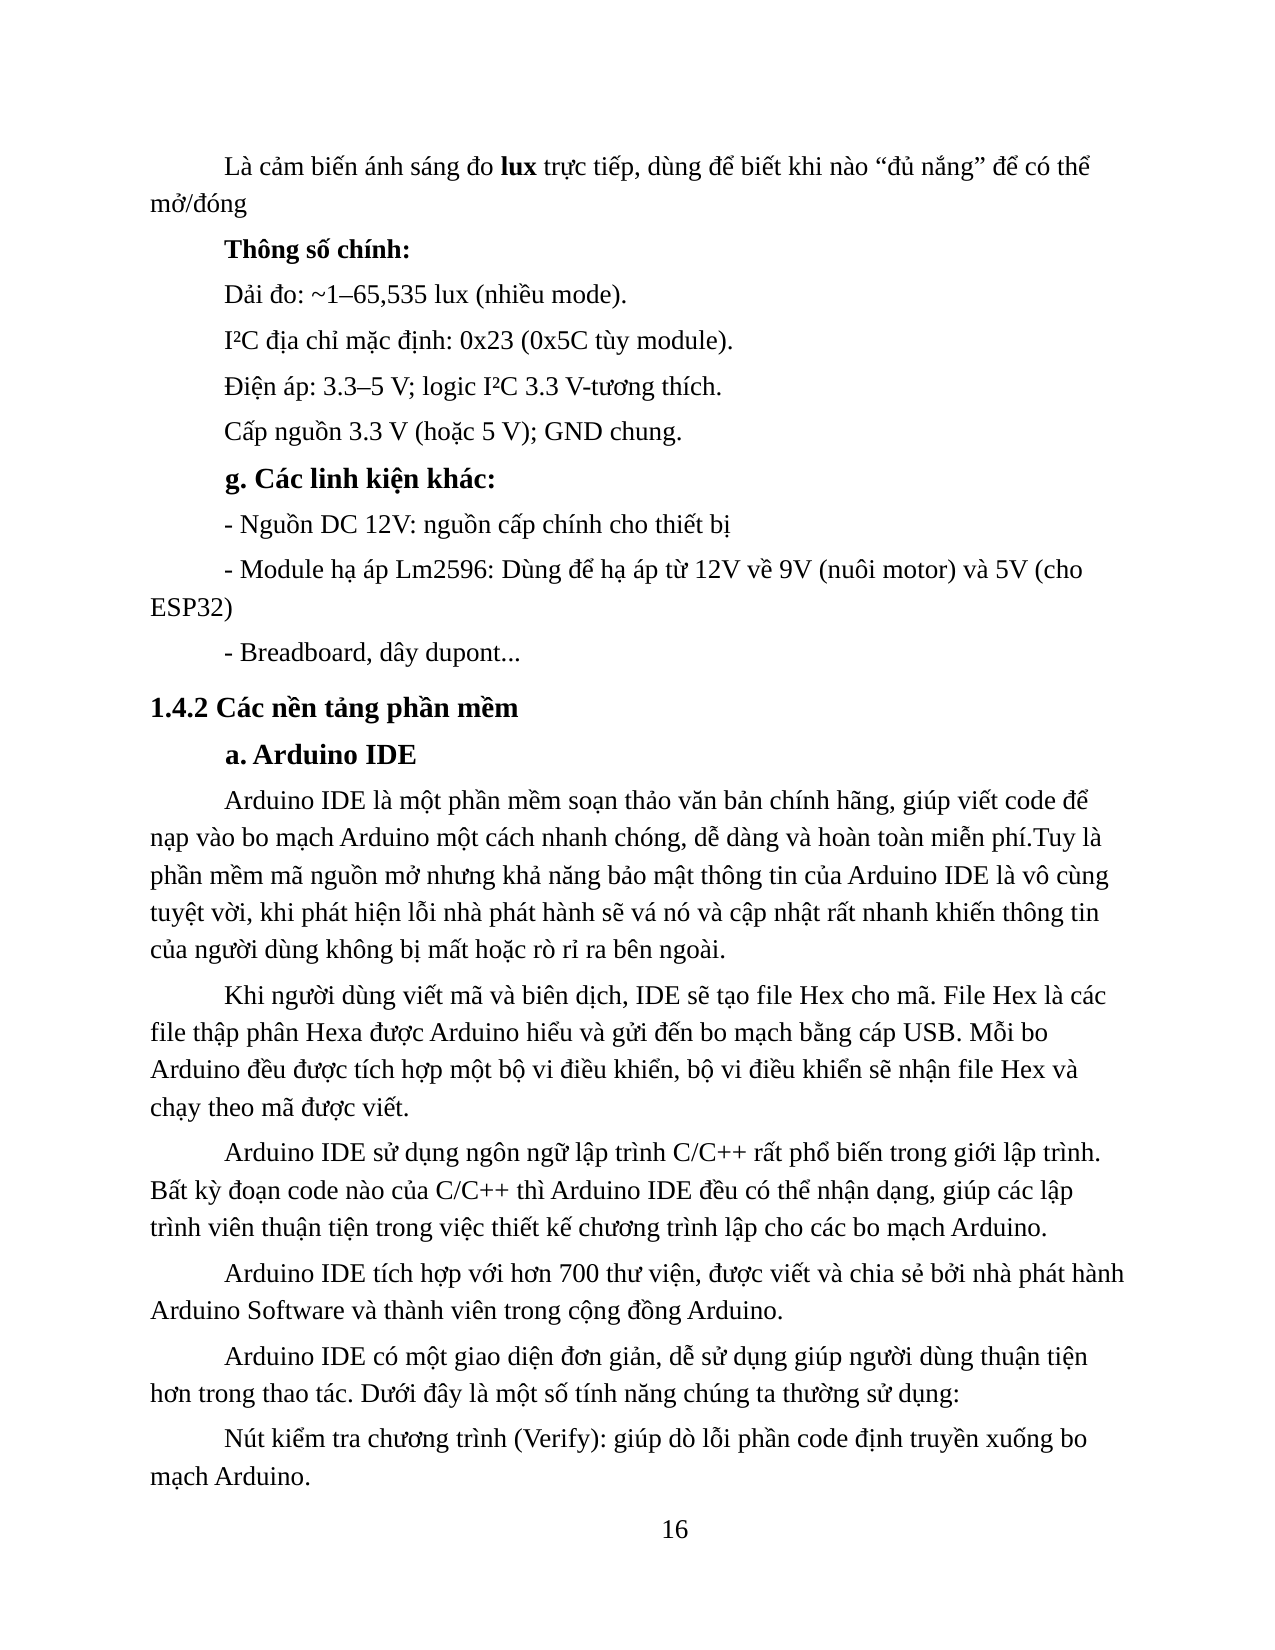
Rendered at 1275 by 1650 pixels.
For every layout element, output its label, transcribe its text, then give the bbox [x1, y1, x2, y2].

text Arduino IDE có một giao diện đơn giản, dễ sử dụng giúp người dùng thuận tiện hơn trong thao tác. Dưới đây là một số tính năng chúng ta thường sử dụng: [150, 1339, 1125, 1408]
text Nút kiểm tra chương trình (Verify): giúp dò lỗi phần code định truyền xuống bo mạch Arduino. [150, 1422, 1125, 1491]
subtitle g. Các linh kiện khác: [150, 461, 1125, 494]
text Arduino IDE sử dụng ngôn ngữ lập trình C/C++ rất phổ biến trong giới lập trình. Bất kỳ đoạn code nào của C/C++ thì Arduino IDE đều có thể nhận dạng, giúp các lập trình viên thuận tiện trong việc thiết kế chương trình lập cho các bo mạch Arduino. [150, 1136, 1125, 1242]
subtitle a. Arduino IDE [150, 737, 1125, 771]
subtitle 1.4.2 Các nền tảng phần mềm [150, 690, 1125, 724]
text - Module hạ áp Lm2596: Dùng để hạ áp từ 12V về 9V (nuôi motor) và 5V (cho ESP32) [150, 553, 1125, 622]
text Khi người dùng viết mã và biên dịch, IDE sẽ tạo file Hex cho mã. File Hex là các file thập phân Hexa được Arduino hiểu và gửi đến bo mạch bằng cáp USB. Mỗi bo Arduino đều được tích hợp một bộ vi điều khiển, bộ vi điều khiển sẽ nhận file Hex và chạy theo mã được viết. [150, 979, 1125, 1122]
text Thông số chính: [150, 233, 1125, 264]
text Dải đo: ~1–65,535 lux (nhiều mode). [150, 278, 1125, 310]
text Là cảm biến ánh sáng đo lux trực tiếp, dùng để biết khi nào “đủ nắng” để có thể mở/đóng [150, 150, 1125, 218]
text I²C địa chỉ mặc định: 0x23 (0x5C tùy module). [150, 324, 1125, 355]
text Arduino IDE là một phần mềm soạn thảo văn bản chính hãng, giúp viết code để nạp vào bo mạch Arduino một cách nhanh chóng, dễ dàng và hoàn toàn miễn phí.Tuy là phần mềm mã nguồn mở nhưng khả năng bảo mật thông tin của Arduino IDE là vô cùng tuyệt vời, khi phát hiện lỗi nhà phát hành sẽ vá nó và cập nhật rất nhanh khiến thông tin của người dùng không bị mất hoặc rò rỉ ra bên ngoài. [150, 784, 1125, 964]
text Điện áp: 3.3–5 V; logic I²C 3.3 V-tương thích. [150, 370, 1125, 401]
text - Breadboard, dây dupont... [150, 636, 1125, 668]
text - Nguồn DC 12V: nguồn cấp chính cho thiết bị [150, 508, 1125, 539]
text Cấp nguồn 3.3 V (hoặc 5 V); GND chung. [150, 415, 1125, 447]
text Arduino IDE tích hợp với hơn 700 thư viện, được viết và chia sẻ bởi nhà phát hành Arduino Software và thành viên trong cộng đồng Arduino. [150, 1257, 1125, 1325]
